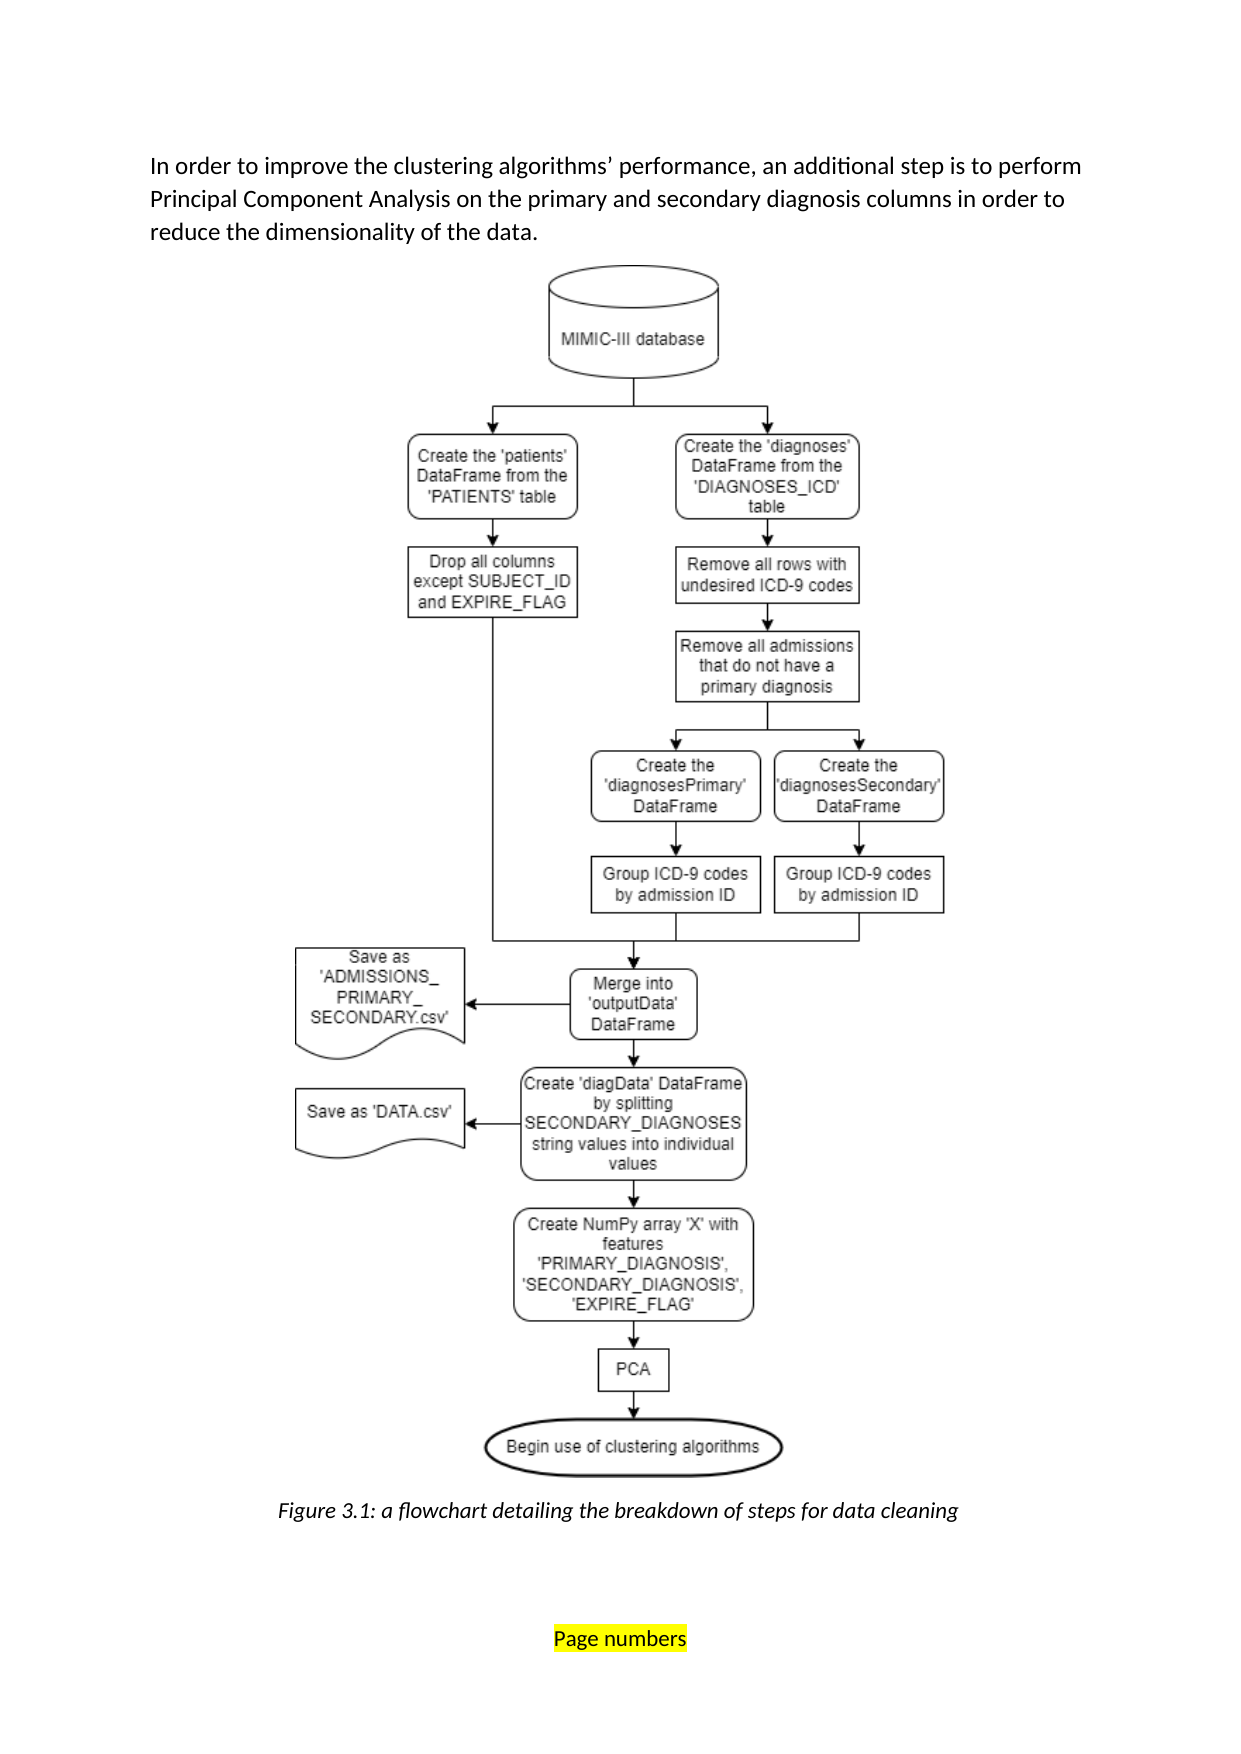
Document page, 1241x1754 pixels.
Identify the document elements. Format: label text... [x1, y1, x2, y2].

text In order to improve the clustering algorithms’ performance, an additional step is to perform Principal Component Analysis on the primary and secondary diagnosis columns in order to reduce the dimensionality of the data. [150, 150, 1090, 246]
text Figure 3.1: a flowchart detailing the breakdown of steps for data cleaning [150, 1497, 1090, 1524]
picture [295, 265, 945, 1478]
